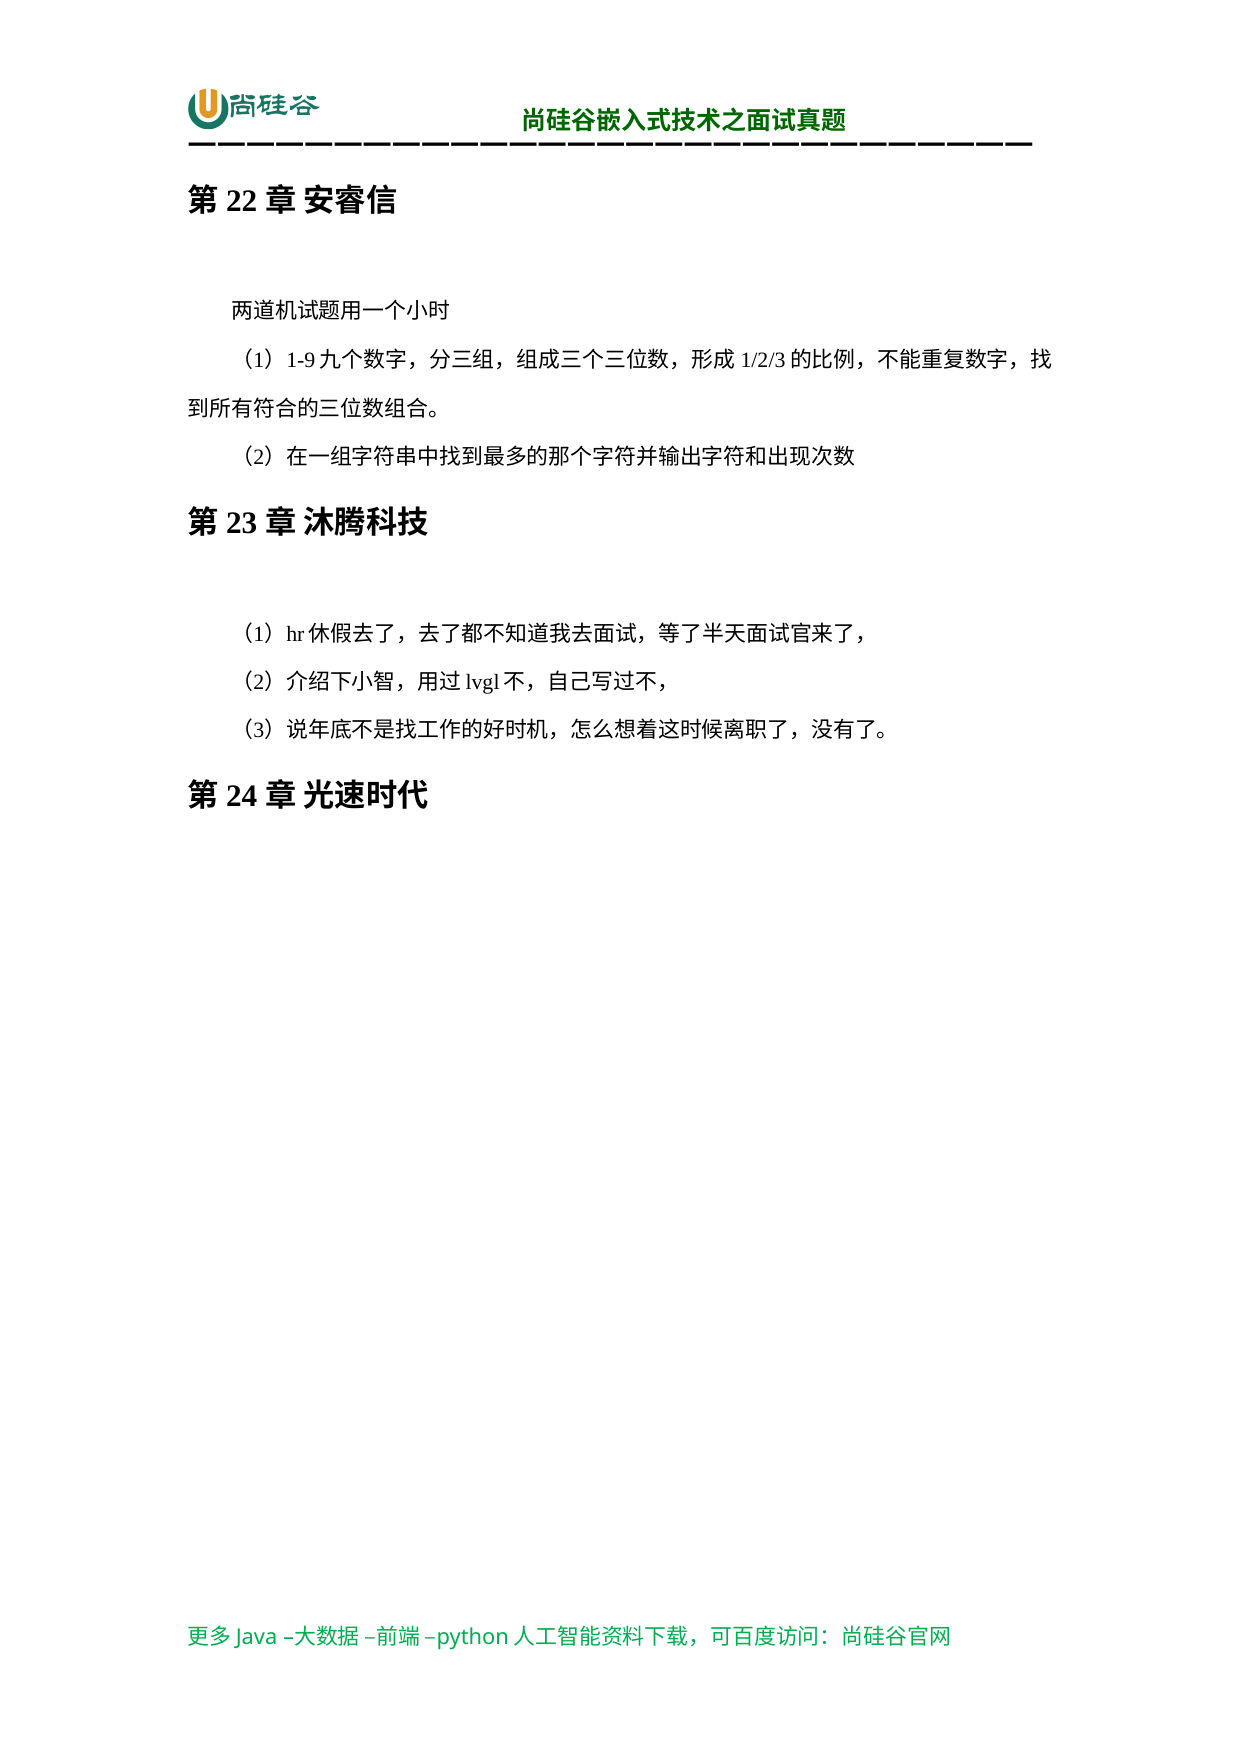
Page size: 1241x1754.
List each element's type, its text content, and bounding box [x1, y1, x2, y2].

text hr休假去了，去了都不知道我去面试，等了半天面试官来了， [187, 615, 1053, 648]
text 安睿信 [187, 165, 1053, 230]
text 介绍下小智，用过lvgl不，自己写过不， [187, 663, 1053, 696]
text 1-9九个数字，分三组，组成三个三位数，形成1/2/3的比例，不能重复数字，找到所有符合的三位数组合。 [187, 341, 1053, 423]
text 在一组字符串中找到最多的那个字符并输出字符和出现次数 [187, 438, 1053, 471]
text 沐腾科技 [187, 487, 1053, 552]
picture [187, 88, 321, 130]
text 说年底不是找工作的好时机，怎么想着这时候离职了，没有了。 [187, 712, 1053, 744]
text 两道机试题用一个小时 [187, 293, 1053, 326]
text 光速时代 [187, 760, 1053, 825]
